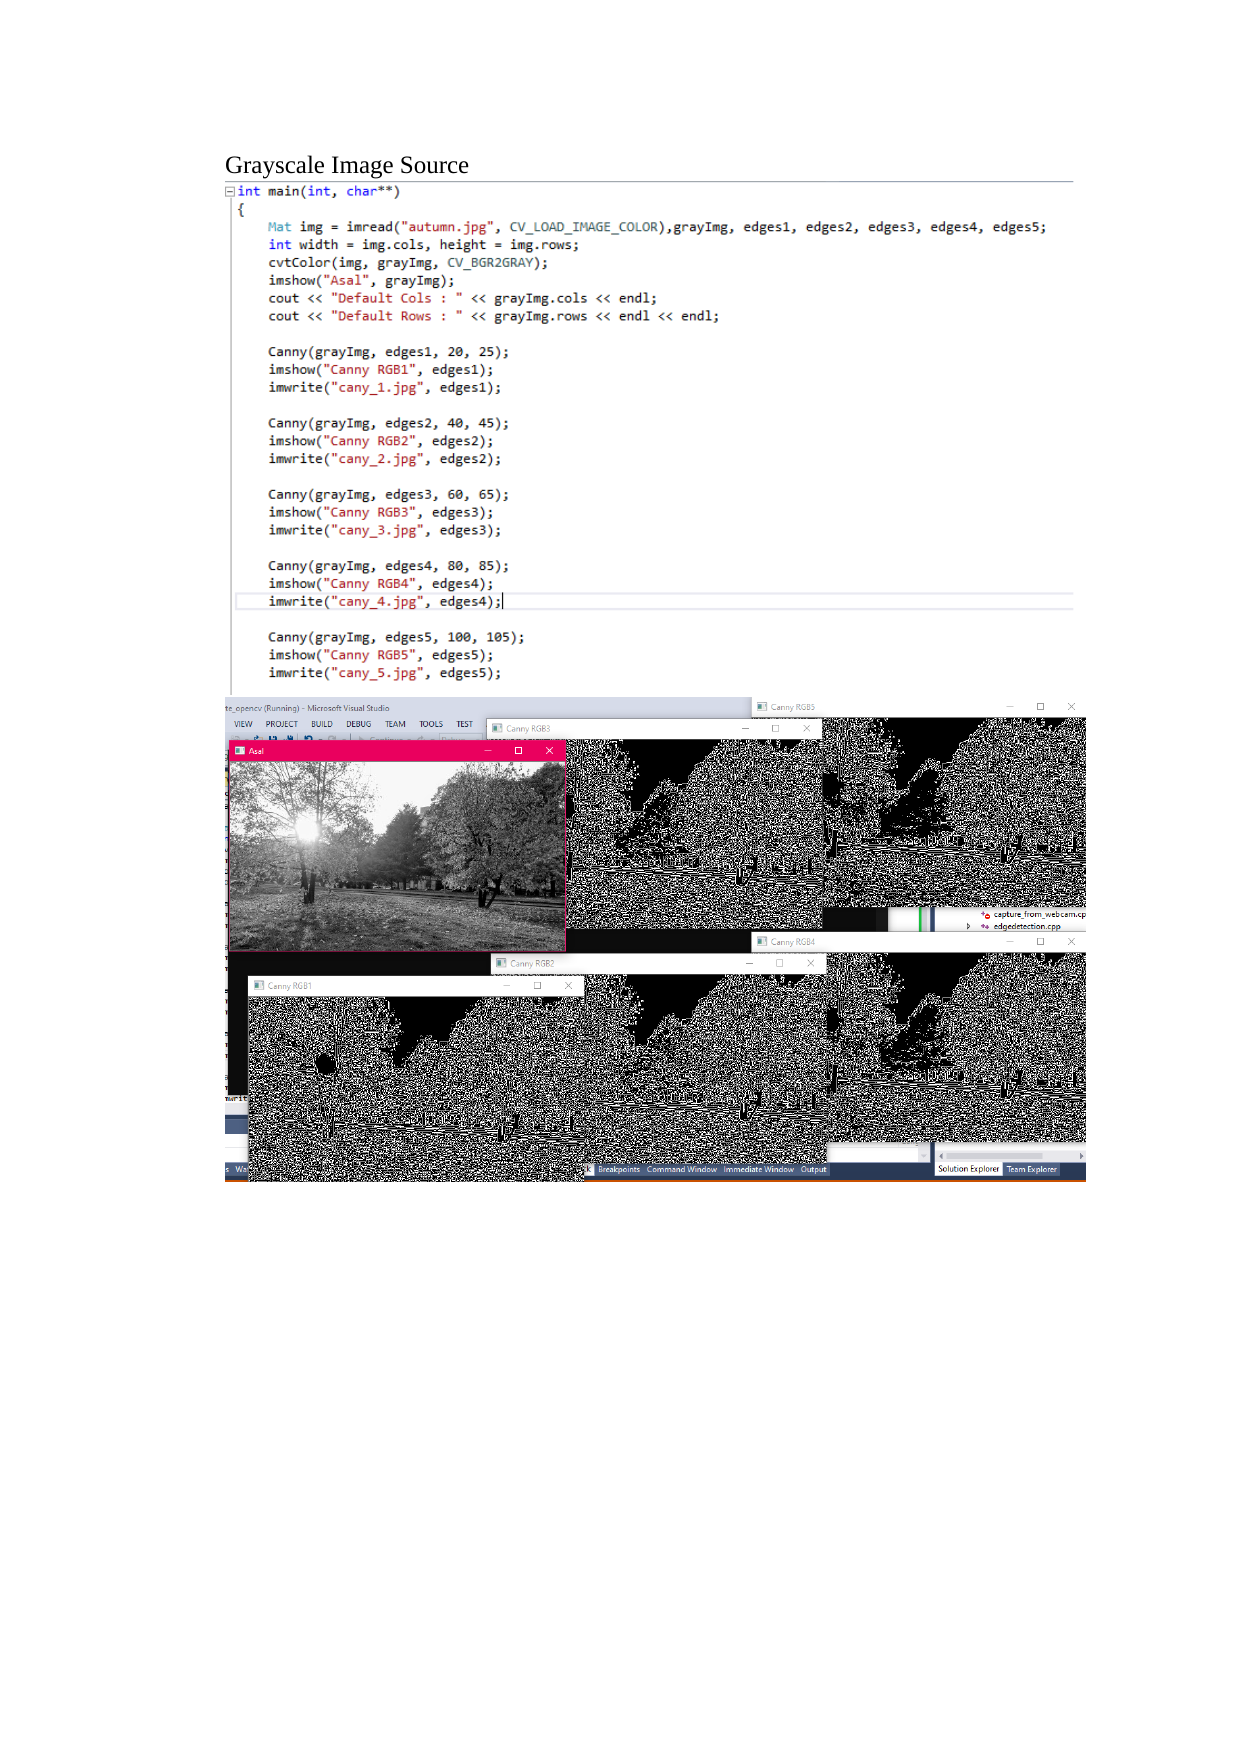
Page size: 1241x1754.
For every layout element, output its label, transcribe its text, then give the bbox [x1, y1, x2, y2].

picture [225, 181, 1074, 695]
list Grayscale Image Source [225, 150, 1090, 179]
picture [225, 697, 1086, 1182]
